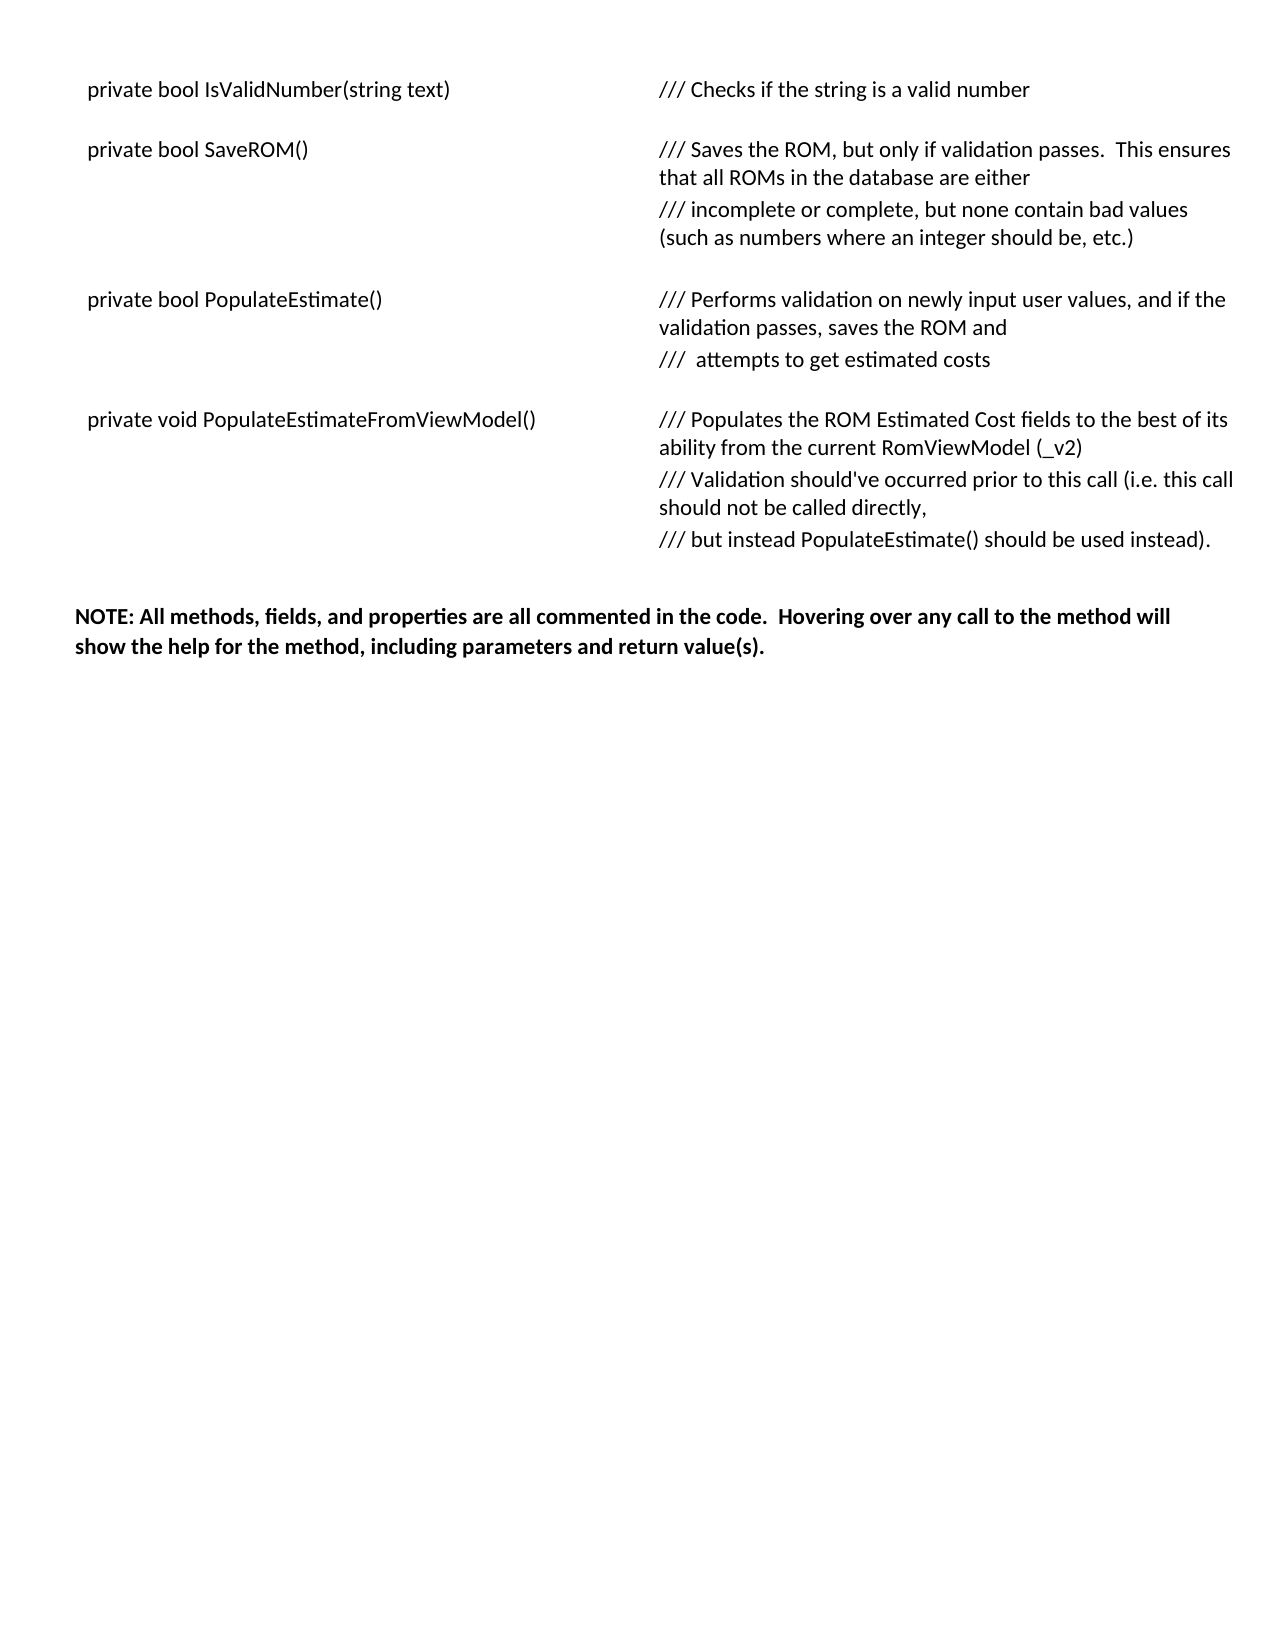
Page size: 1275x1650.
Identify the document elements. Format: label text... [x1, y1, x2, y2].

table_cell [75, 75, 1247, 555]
text NOTE: All methods, fields, and properties are all commented in the code. Hovering over any call to the method will show the help for the method, including parameters and return value(s). [75, 602, 1200, 660]
